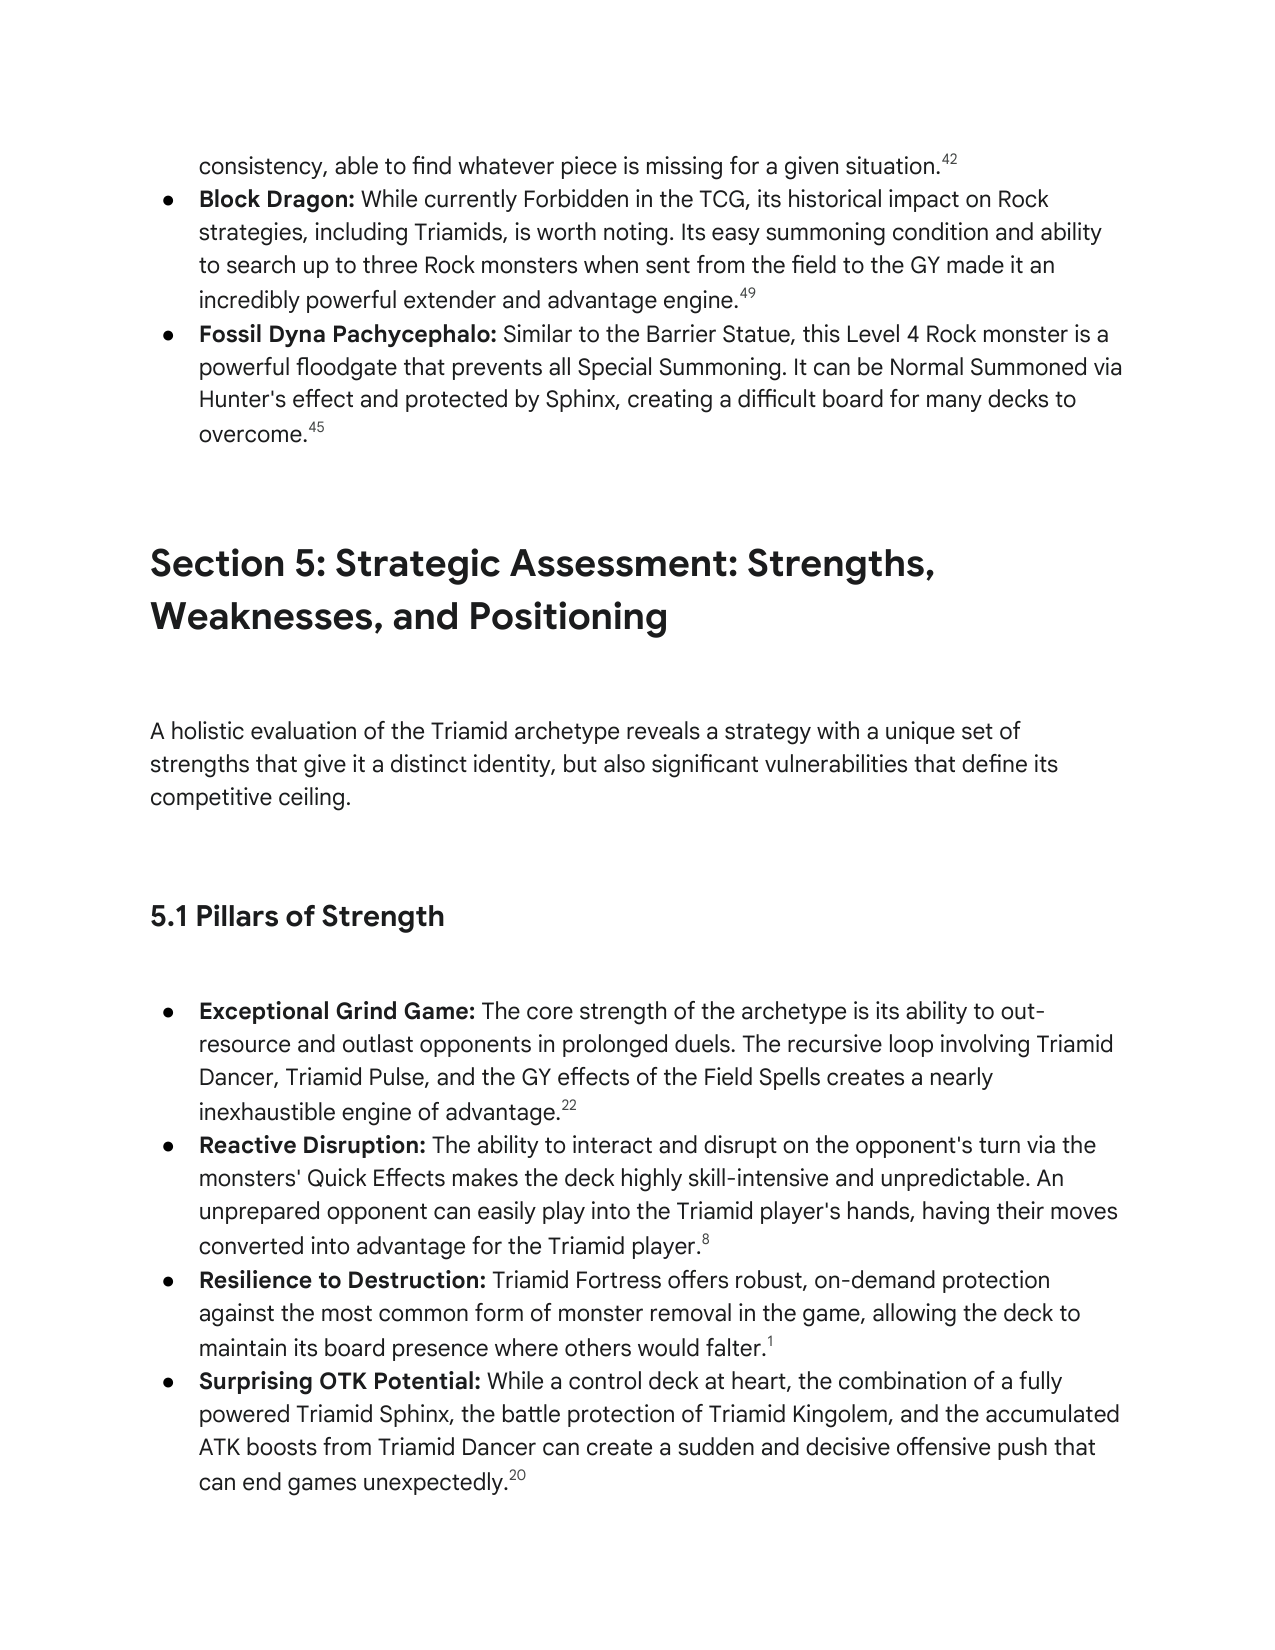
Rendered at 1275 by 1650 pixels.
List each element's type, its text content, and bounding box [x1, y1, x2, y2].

list Surprising OTK Potential: While a control deck at heart, the combination of a fully powered Triamid Sphinx, the battle protection of Triamid Kingolem, and the accumulated ATK boosts from Triamid Dancer can create a sudden and decisive offensive push that can end games unexpectedly.20 [161, 1368, 1125, 1497]
subtitle 5.1 Pillars of Strength [150, 898, 1125, 935]
list Resilience to Destruction: Triamid Fortress offers robust, on-demand protection against the most common form of monster removal in the game, allowing the deck to maintain its board presence where others would falter.1 [161, 1266, 1125, 1363]
text A holistic evaluation of the Triamid archetype reveals a strategy with a unique set of strengths that give it a distinct identity, but also significant vulnerabilities that define its competitive ceiling. [150, 717, 1125, 811]
list Block Dragon: While currently Forbidden in the TCG, its historical impact on Rock strategies, including Triamids, is worth noting. Its easy summoning condition and ability to search up to three Rock monsters when sent from the field to the GY made it an incredibly powerful extender and advantage engine.49 [161, 186, 1125, 316]
list Fossil Dyna Pachycephalo: Similar to the Barrier Statue, this Level 4 Rock monster is a powerful floodgate that prevents all Special Summoning. It can be Normal Summoned via Hunter's effect and protected by Sphinx, creating a difficult board for many decks to overcome.45 [161, 320, 1125, 450]
subtitle Section 5: Strategic Assessment: Strengths, Weaknesses, and Positioning [150, 540, 1125, 641]
list Exceptional Grind Game: The core strength of the archetype is its ability to out-resource and outlast opponents in prolonged duels. The recursive loop involving Triamid Dancer, Triamid Pulse, and the GY effects of the Field Spells creates a nearly inexhaustible engine of advantage.22 [161, 997, 1125, 1127]
list Reactive Disruption: The ability to interact and disrupt on the opponent's turn via the monsters' Quick Effects makes the deck highly skill-intensive and unpredictable. An unprepared opponent can easily play into the Triamid player's hands, having their moves converted into advantage for the Triamid player.8 [161, 1132, 1125, 1262]
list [161, 150, 1125, 181]
